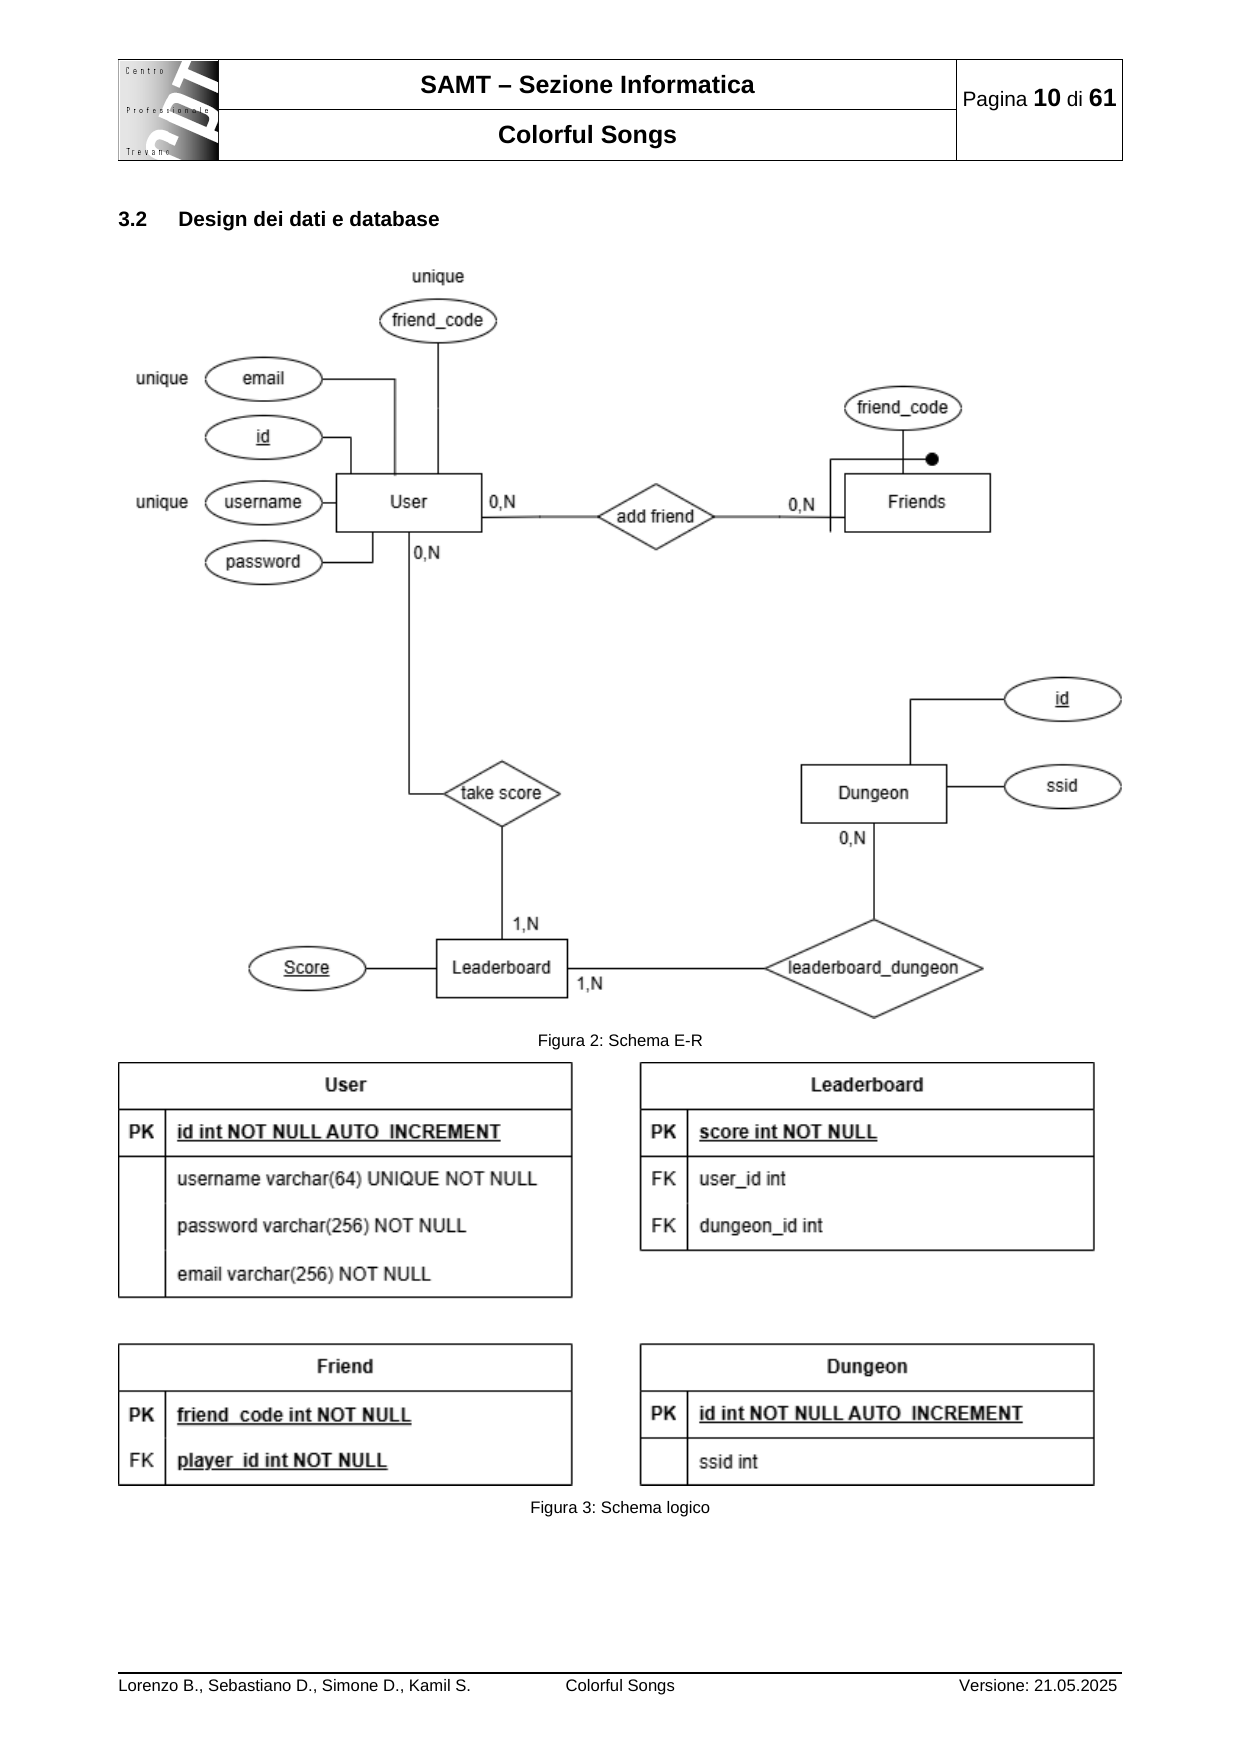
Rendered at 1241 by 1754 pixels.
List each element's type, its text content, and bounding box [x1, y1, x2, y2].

text Figura 2: Schema E-R [118, 1031, 1122, 1050]
picture [118, 60, 219, 160]
text Figura 3: Schema logico [118, 1498, 1122, 1517]
subtitle Design dei dati e database [118, 207, 1122, 231]
picture [118, 255, 1122, 1019]
picture [118, 1062, 1095, 1486]
